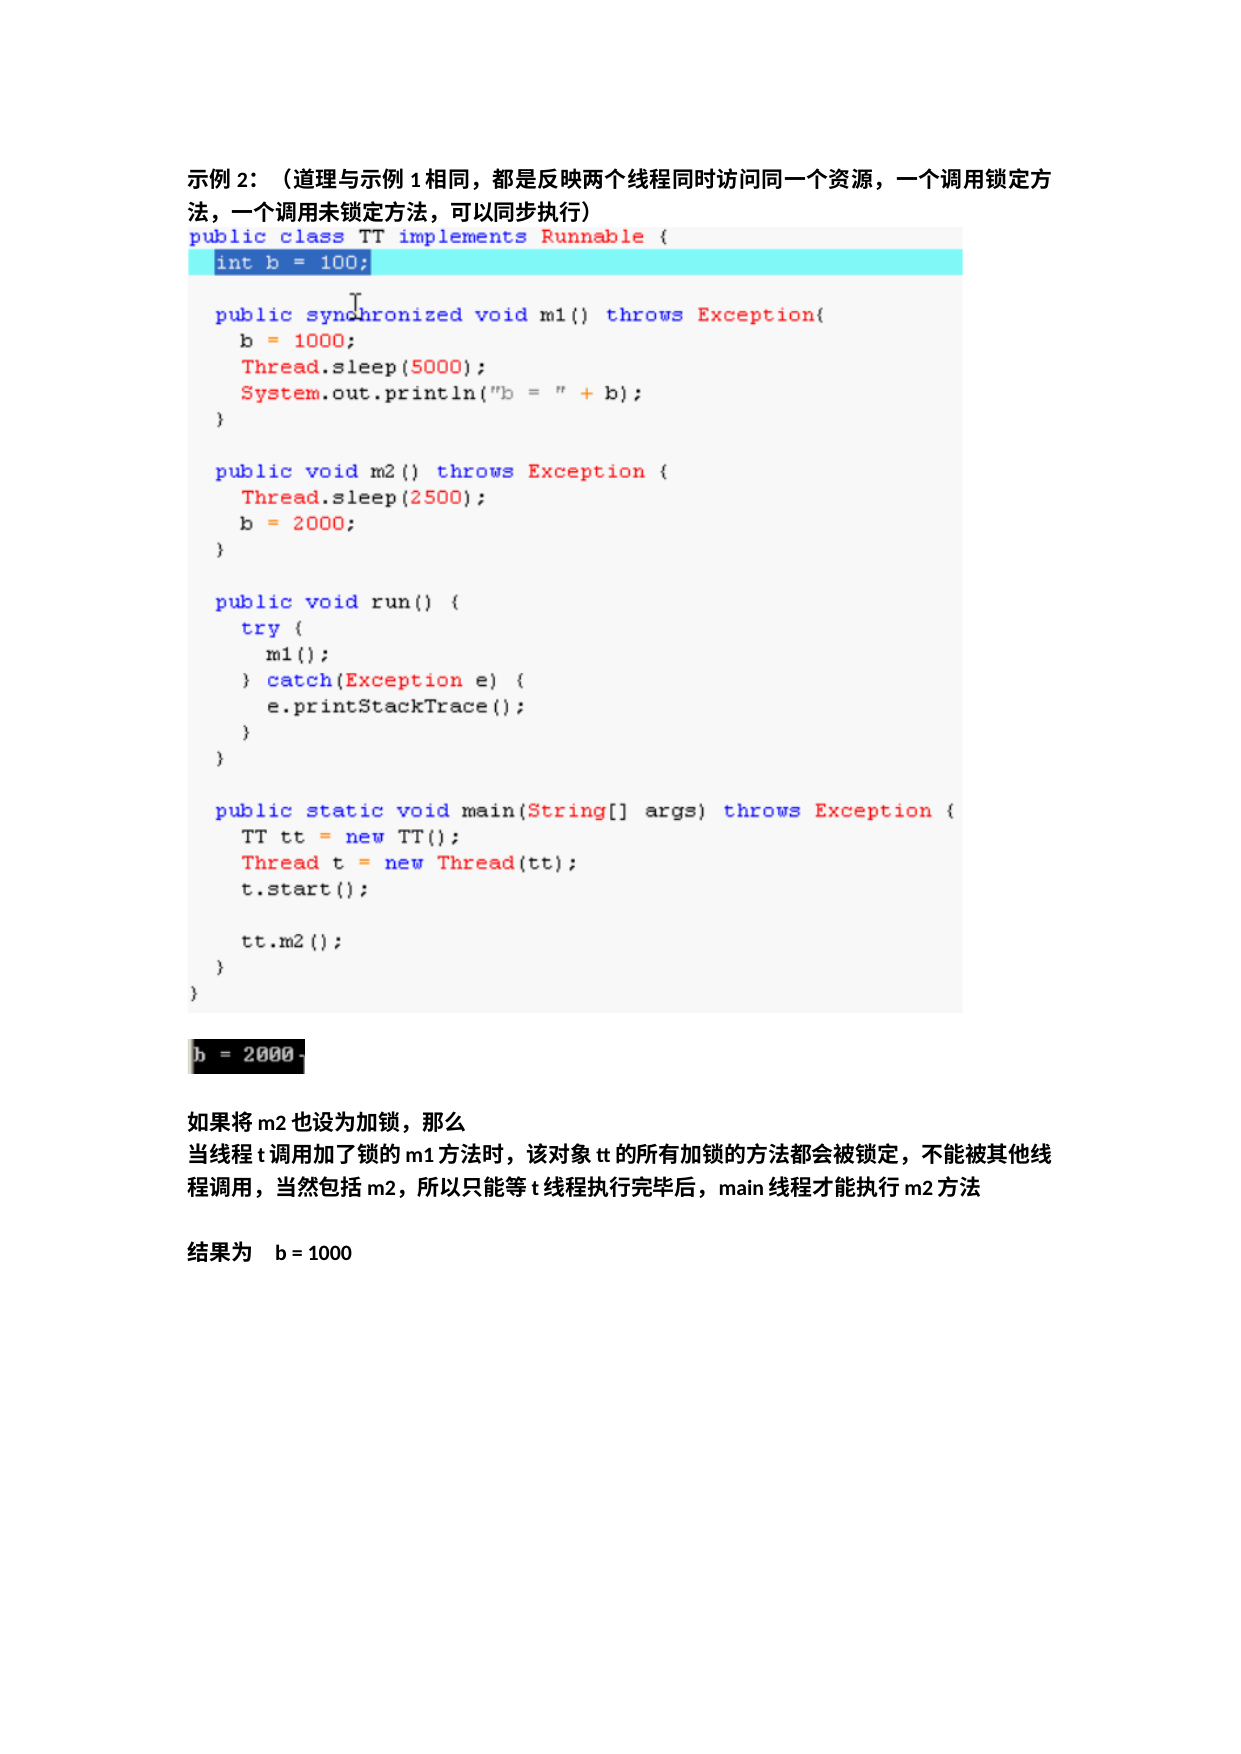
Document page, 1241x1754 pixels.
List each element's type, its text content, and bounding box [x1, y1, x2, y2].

text 当线程t调用加了锁的m1方法时，该对象tt的所有加锁的方法都会被锁定，不能被其他线程调用，当然包括m2，所以只能等t线程执行完毕后，main线程才能执行m2方法 [187, 1137, 1053, 1202]
text 结果为 b = 1000 [187, 1234, 1053, 1267]
text 如果将m2也设为加锁，那么 [187, 1104, 1053, 1137]
picture [187, 227, 963, 1013]
text 示例2：（道理与示例1相同，都是反映两个线程同时访问同一个资源，一个调用锁定方法，一个调用未锁定方法，可以同步执行） [187, 162, 1053, 227]
picture [187, 1039, 305, 1074]
